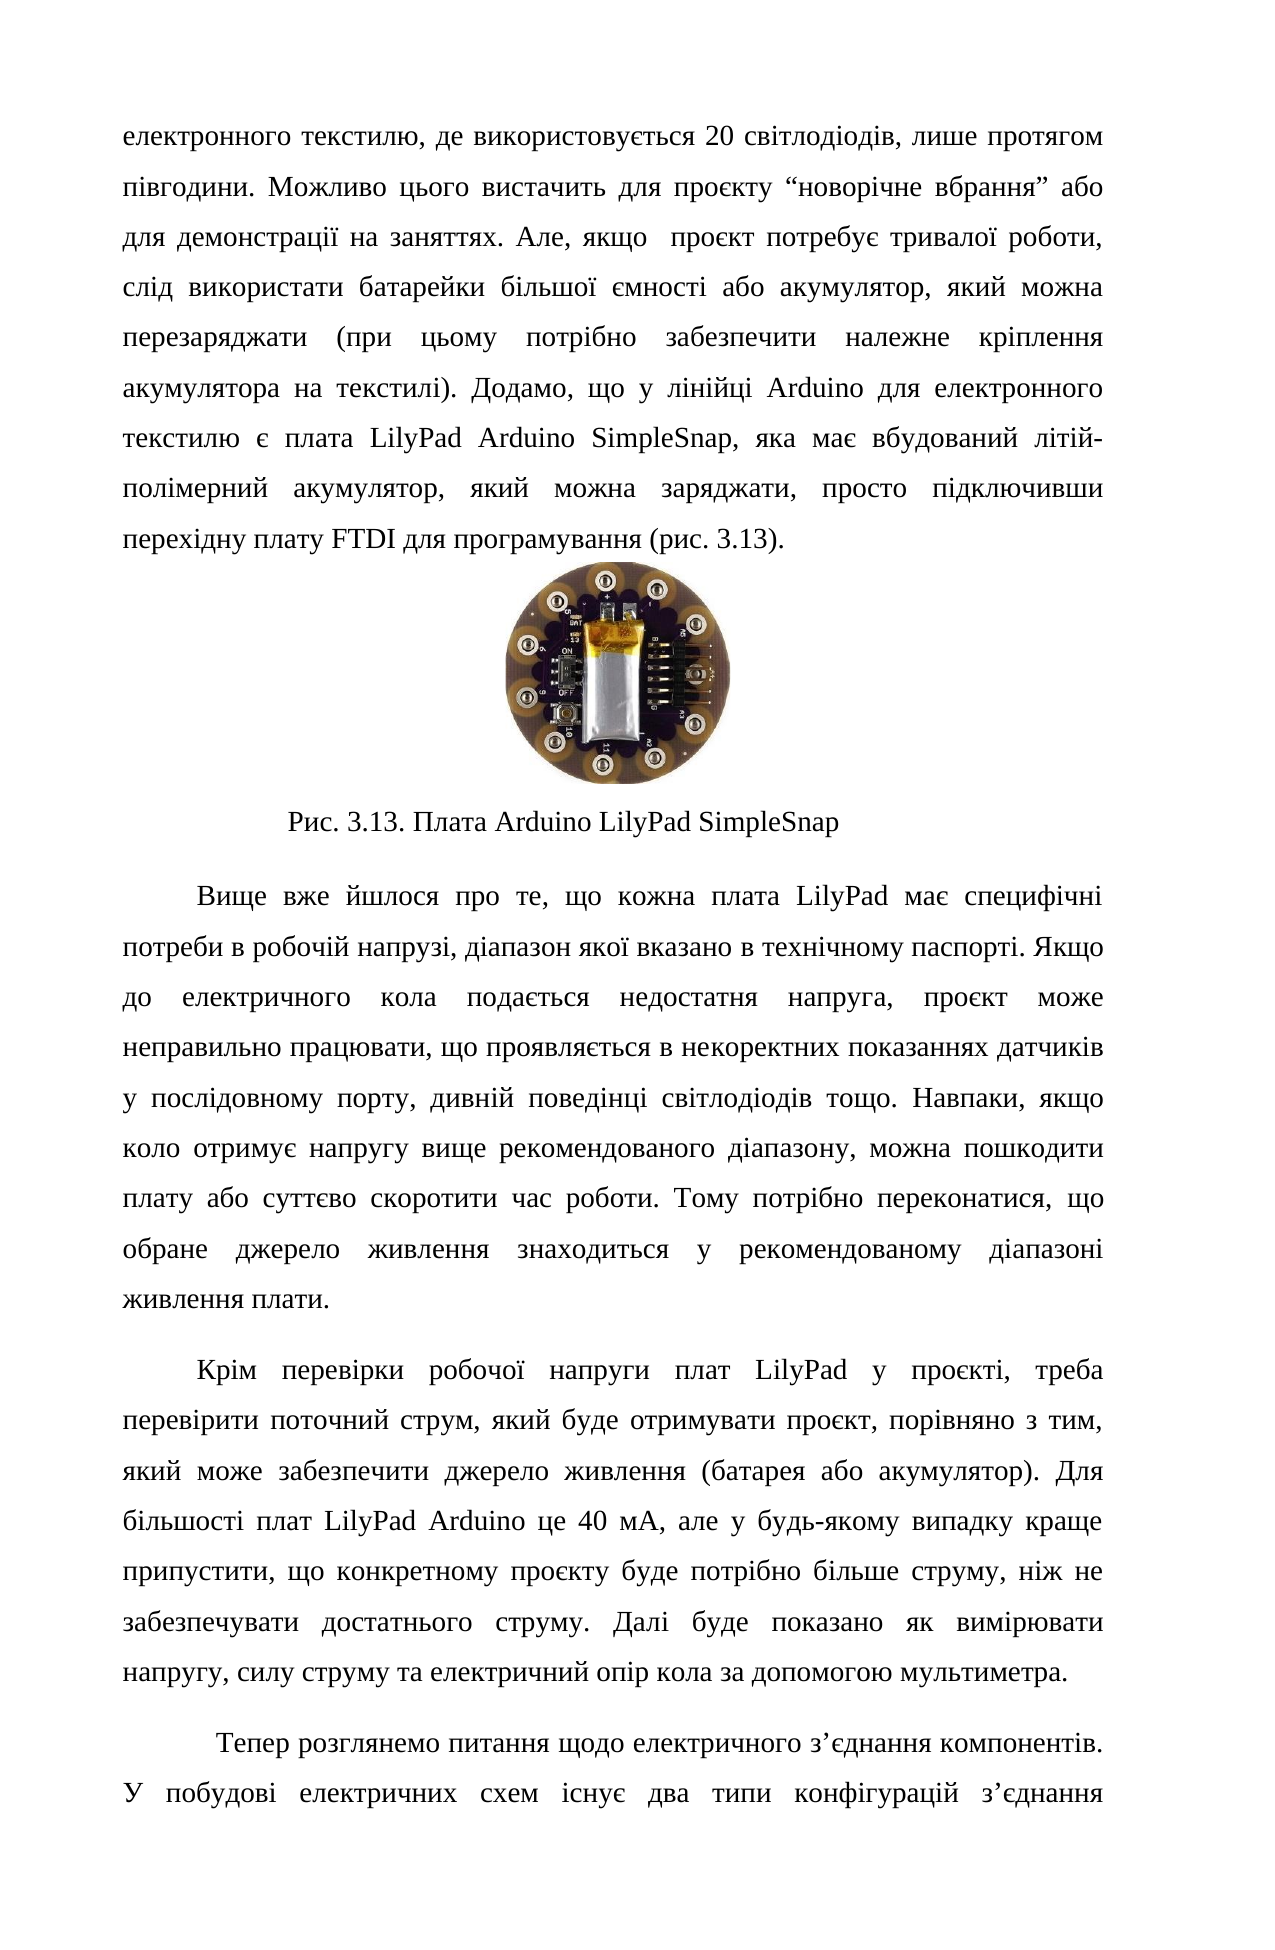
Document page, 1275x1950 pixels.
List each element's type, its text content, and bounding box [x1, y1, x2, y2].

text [122, 1725, 1104, 1809]
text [122, 118, 1104, 554]
text Крім перевірки робочої напруги плат LilyPad у проєкті, треба перевірити поточний струм, який буде отримувати проєкт, порівняно з тим, який може забезпечити джерело живлення (батарея або акумулятор). Для більшості плат LilyPad Arduino це 40 мА, але у будь-якому випадку краще припустити, що конкретному проєкту буде потрібно більше струму, ніж не забезпечувати достатнього струму. Далі буде показано як вимірювати напругу, силу струму та електричний опір кола за допомогою мультиметра. [122, 1352, 1104, 1688]
text Рис. 3.13. Плата Arduino LilyPad SimpleSnap [122, 804, 1104, 838]
text Вище вже йшлося про те, що кожна плата LilyPad має специфічні потреби в робочій напрузі, діапазон якої вказано в технічному паспорті. Якщо до електричного кола подається недостатня напруга, проєкт може неправильно працювати, що проявляється в некоректних показаннях датчиків у послідовному порту, дивній поведінці світлодіодів тощо. Навпаки, якщо коло отримує напругу вище рекомендованого діапазону, можна пошкодити плату або суттєво скоротити час роботи. Тому потрібно переконатися, що обране джерело живлення знаходиться у рекомендованому діапазоні живлення плати. [122, 878, 1104, 1314]
picture [505, 562, 731, 784]
